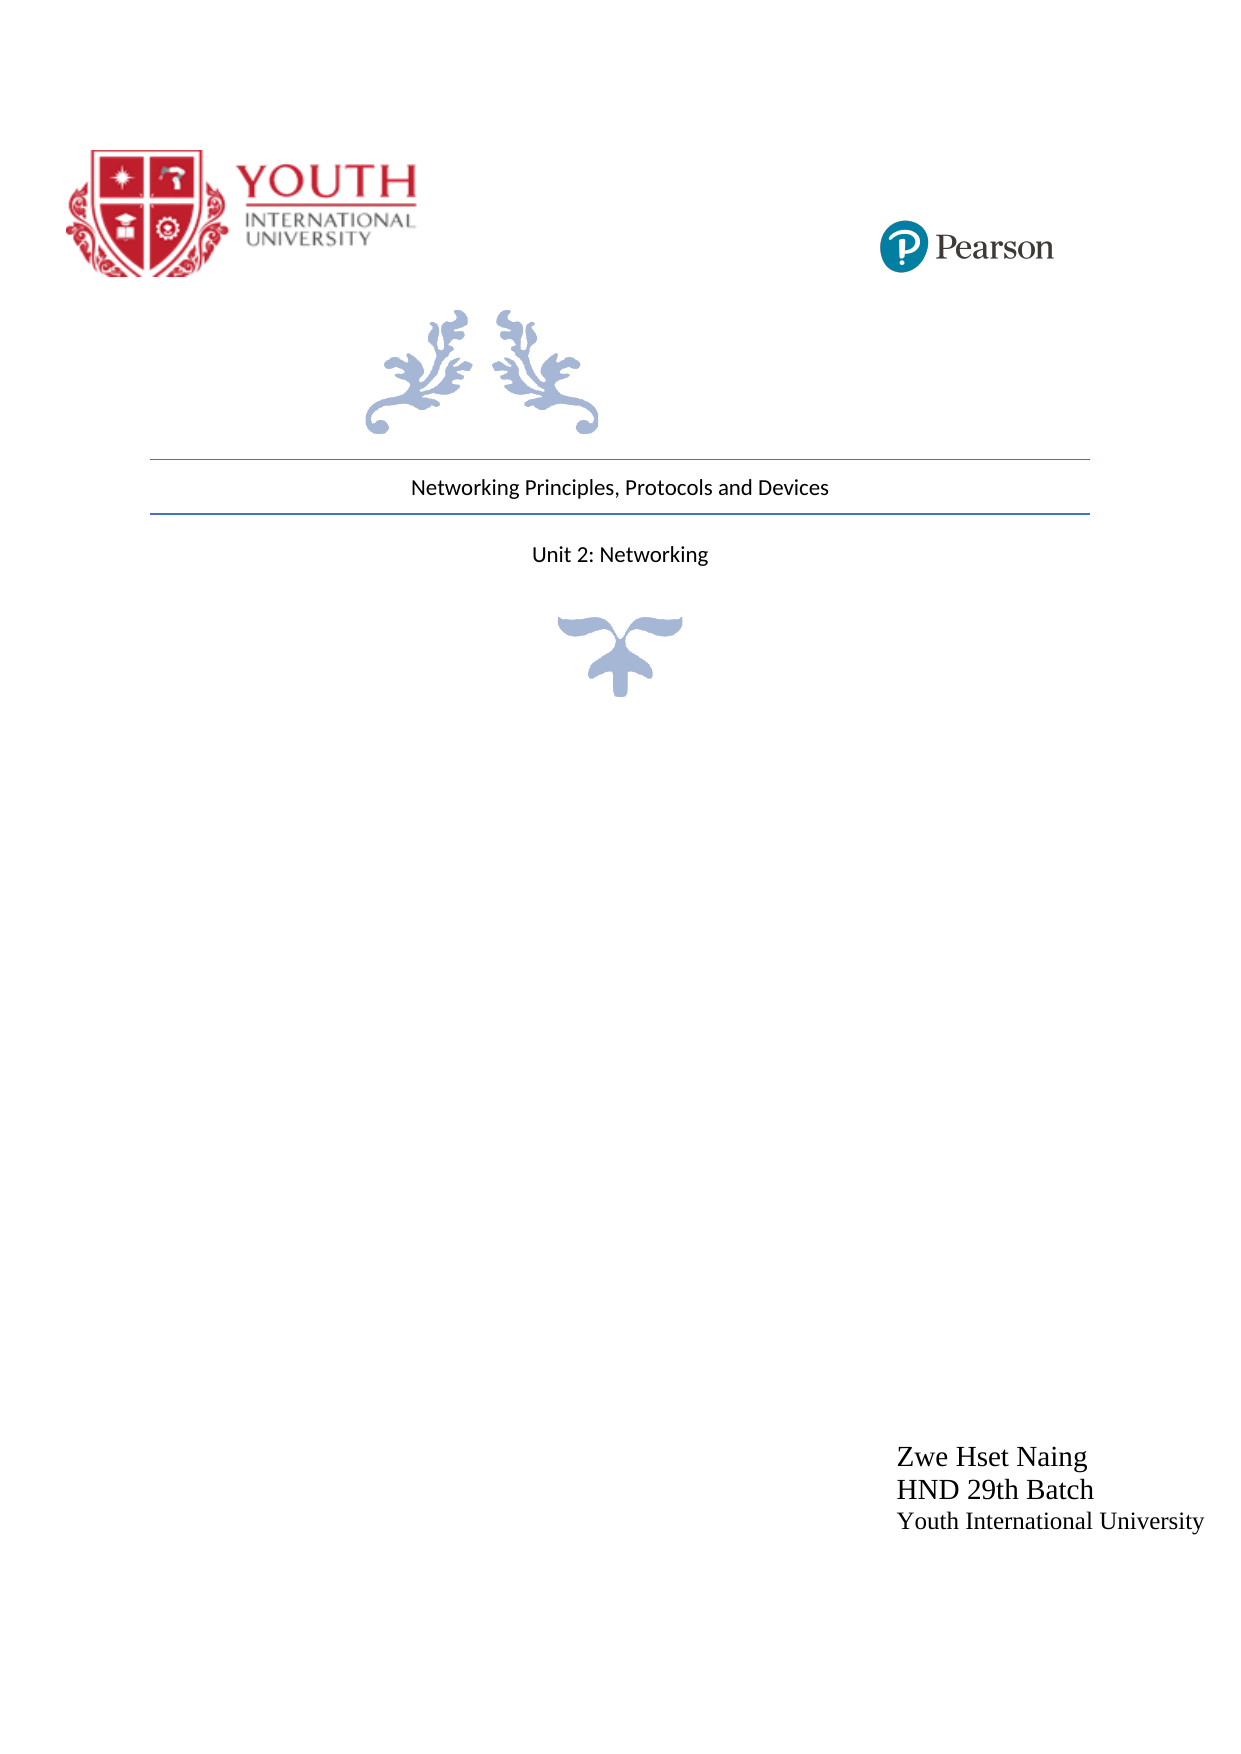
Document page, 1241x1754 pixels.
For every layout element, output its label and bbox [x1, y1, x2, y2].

picture [832, 150, 1102, 343]
picture [66, 150, 437, 277]
